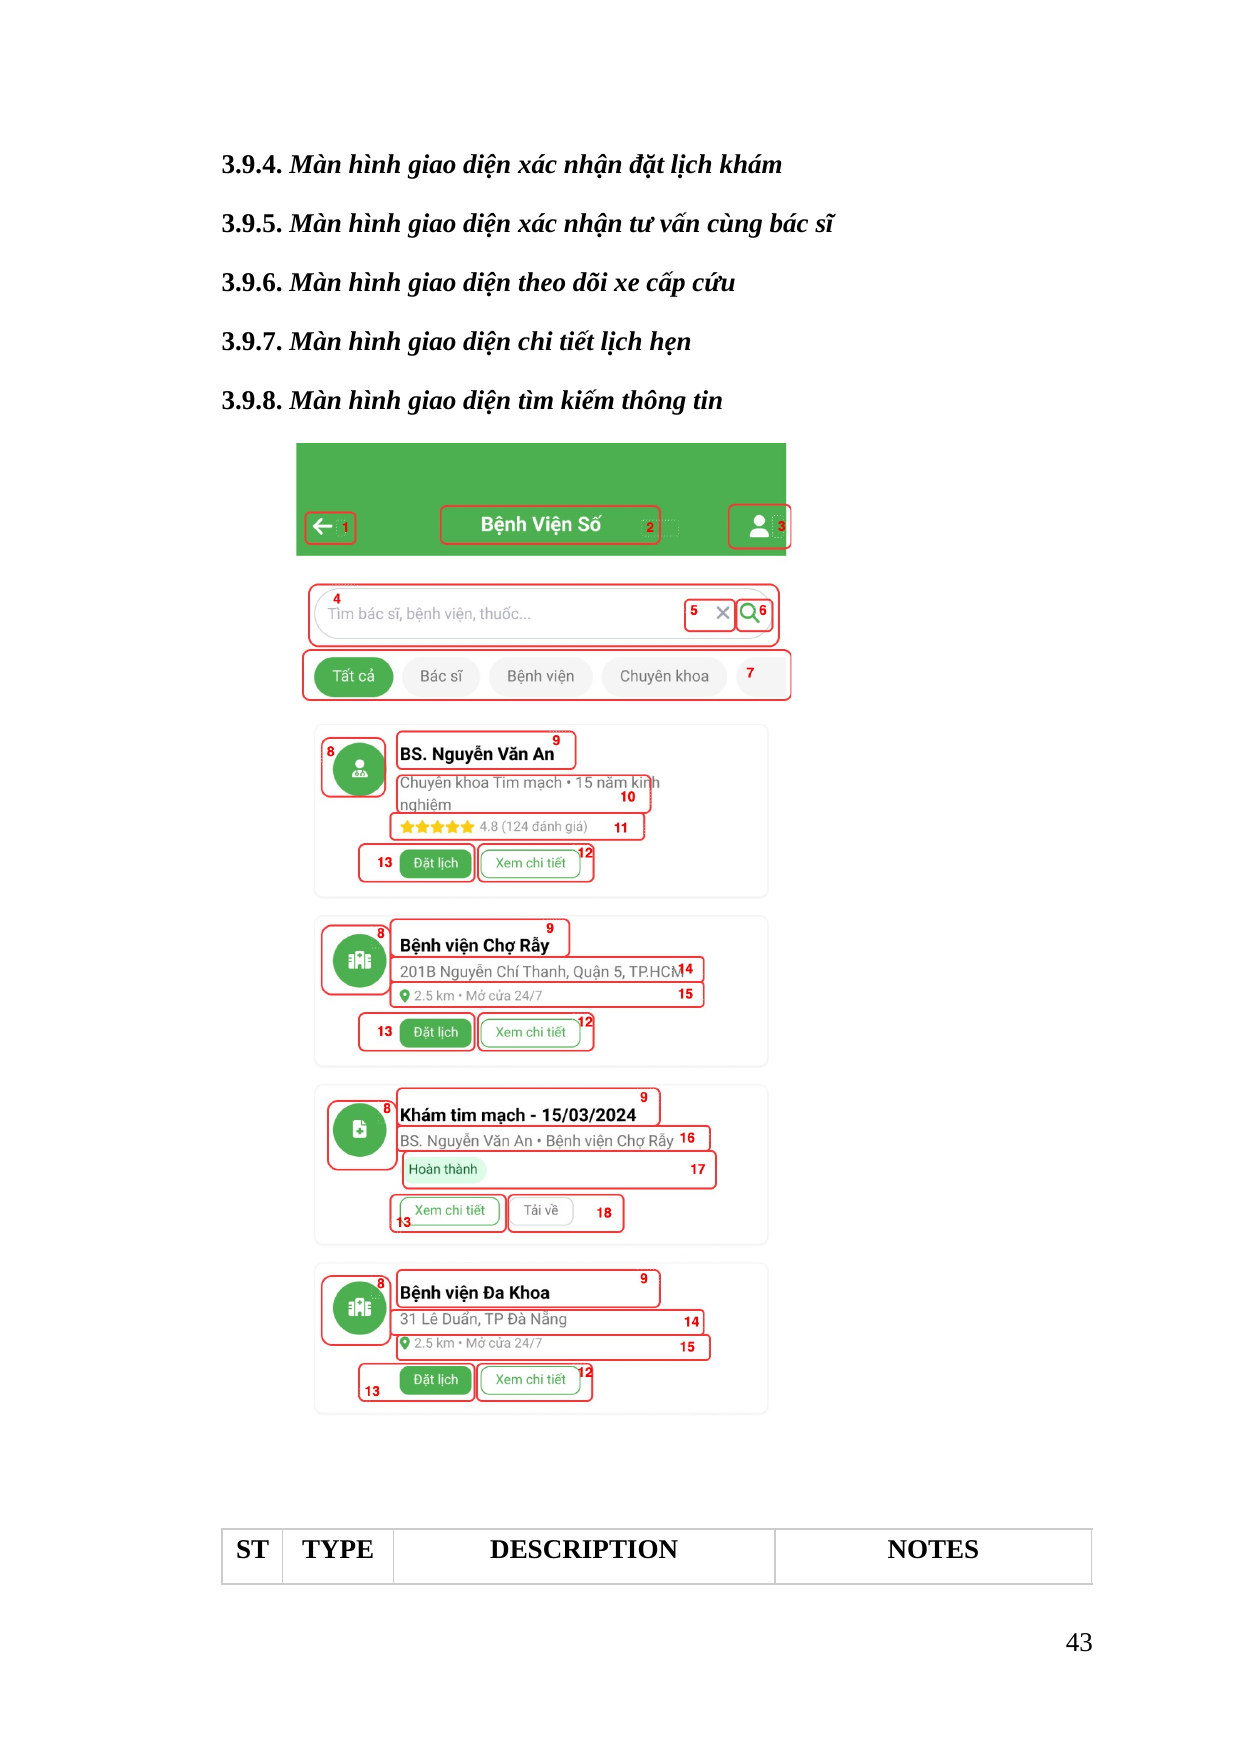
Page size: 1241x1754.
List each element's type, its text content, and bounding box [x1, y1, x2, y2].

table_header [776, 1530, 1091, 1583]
subtitle Màn hình giao diện xác nhận đặt lịch khám [221, 148, 1092, 179]
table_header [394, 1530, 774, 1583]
subtitle Màn hình giao diện chi tiết lịch hẹn [221, 325, 1092, 356]
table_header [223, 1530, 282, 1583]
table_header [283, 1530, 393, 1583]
picture [296, 443, 792, 1507]
subtitle Màn hình giao diện theo dõi xe cấp cứu [221, 266, 1092, 297]
subtitle Màn hình giao diện tìm kiếm thông tin [221, 384, 1092, 416]
subtitle Màn hình giao diện xác nhận tư vấn cùng bác sĩ [221, 207, 1092, 238]
